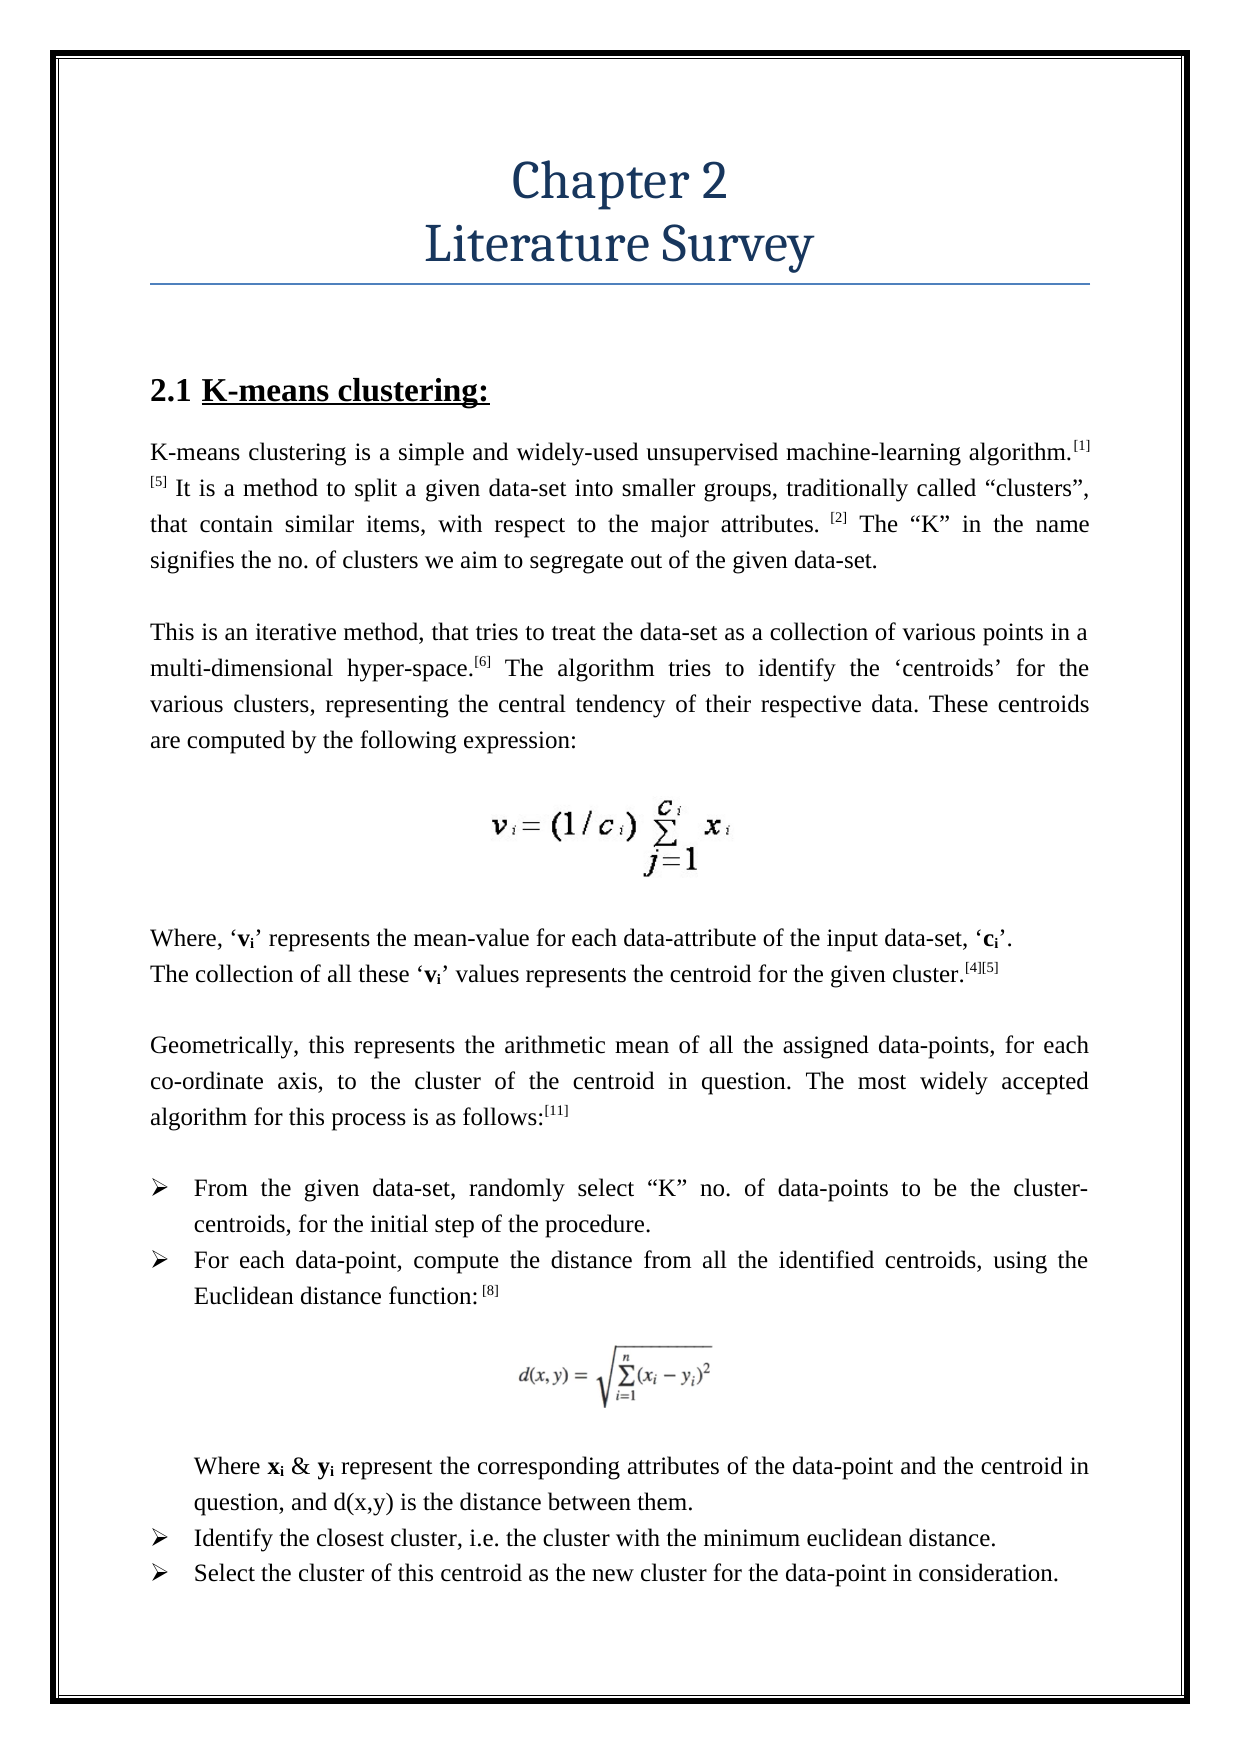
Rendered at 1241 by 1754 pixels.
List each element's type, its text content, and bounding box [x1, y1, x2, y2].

text Where xi & yi represent the corresponding attributes of the data-point and the centroid in question, and d(x,y) is the distance between them. [194, 1451, 1090, 1515]
picture [490, 796, 750, 880]
text The collection of all these ‘vi’ values represents the centroid for the given cluster.[4][5] [150, 959, 1090, 988]
list Identify the closest cluster, i.e. the cluster with the minimum euclidean distance. [150, 1523, 1090, 1551]
text This is an iterative method, that tries to treat the data-set as a collection of various points in a multi-dimensional hyper-space.[6] The algorithm tries to identify the ‘centroids’ for the various clusters, representing the central tendency of their respective data. These centroids are computed by the following expression: [150, 617, 1090, 753]
text K-means clustering is a simple and widely-used unsupervised machine-learning algorithm.[1][5] It is a method to split a given data-set into smaller groups, traditionally called “clusters”, that contain similar items, with respect to the major attributes. [2] The “K” in the name signifies the no. of clusters we aim to segregate out of the given data-set. [150, 437, 1090, 574]
title Literature Survey [150, 212, 1090, 283]
text Where, ‘vi’ represents the mean-value for each data-attribute of the input data-set, ‘ci’. [150, 923, 1090, 952]
picture [511, 1326, 729, 1408]
list K-means clustering: [150, 370, 1090, 408]
title Chapter 2 [150, 150, 1090, 212]
text Geometrically, this represents the arithmetic mean of all the assigned data-points, for each co-ordinate axis, to the cluster of the centroid in question. The most widely accepted algorithm for this process is as follows:[11] [150, 1030, 1090, 1130]
list For each data-point, compute the distance from all the identified centroids, using the Euclidean distance function: [8] [150, 1245, 1090, 1310]
list From the given data-set, randomly select “K” no. of data-points to be the cluster-centroids, for the initial step of the procedure. [150, 1173, 1090, 1238]
list Select the cluster of this centroid as the new cluster for the data-point in consideration. [150, 1558, 1090, 1587]
